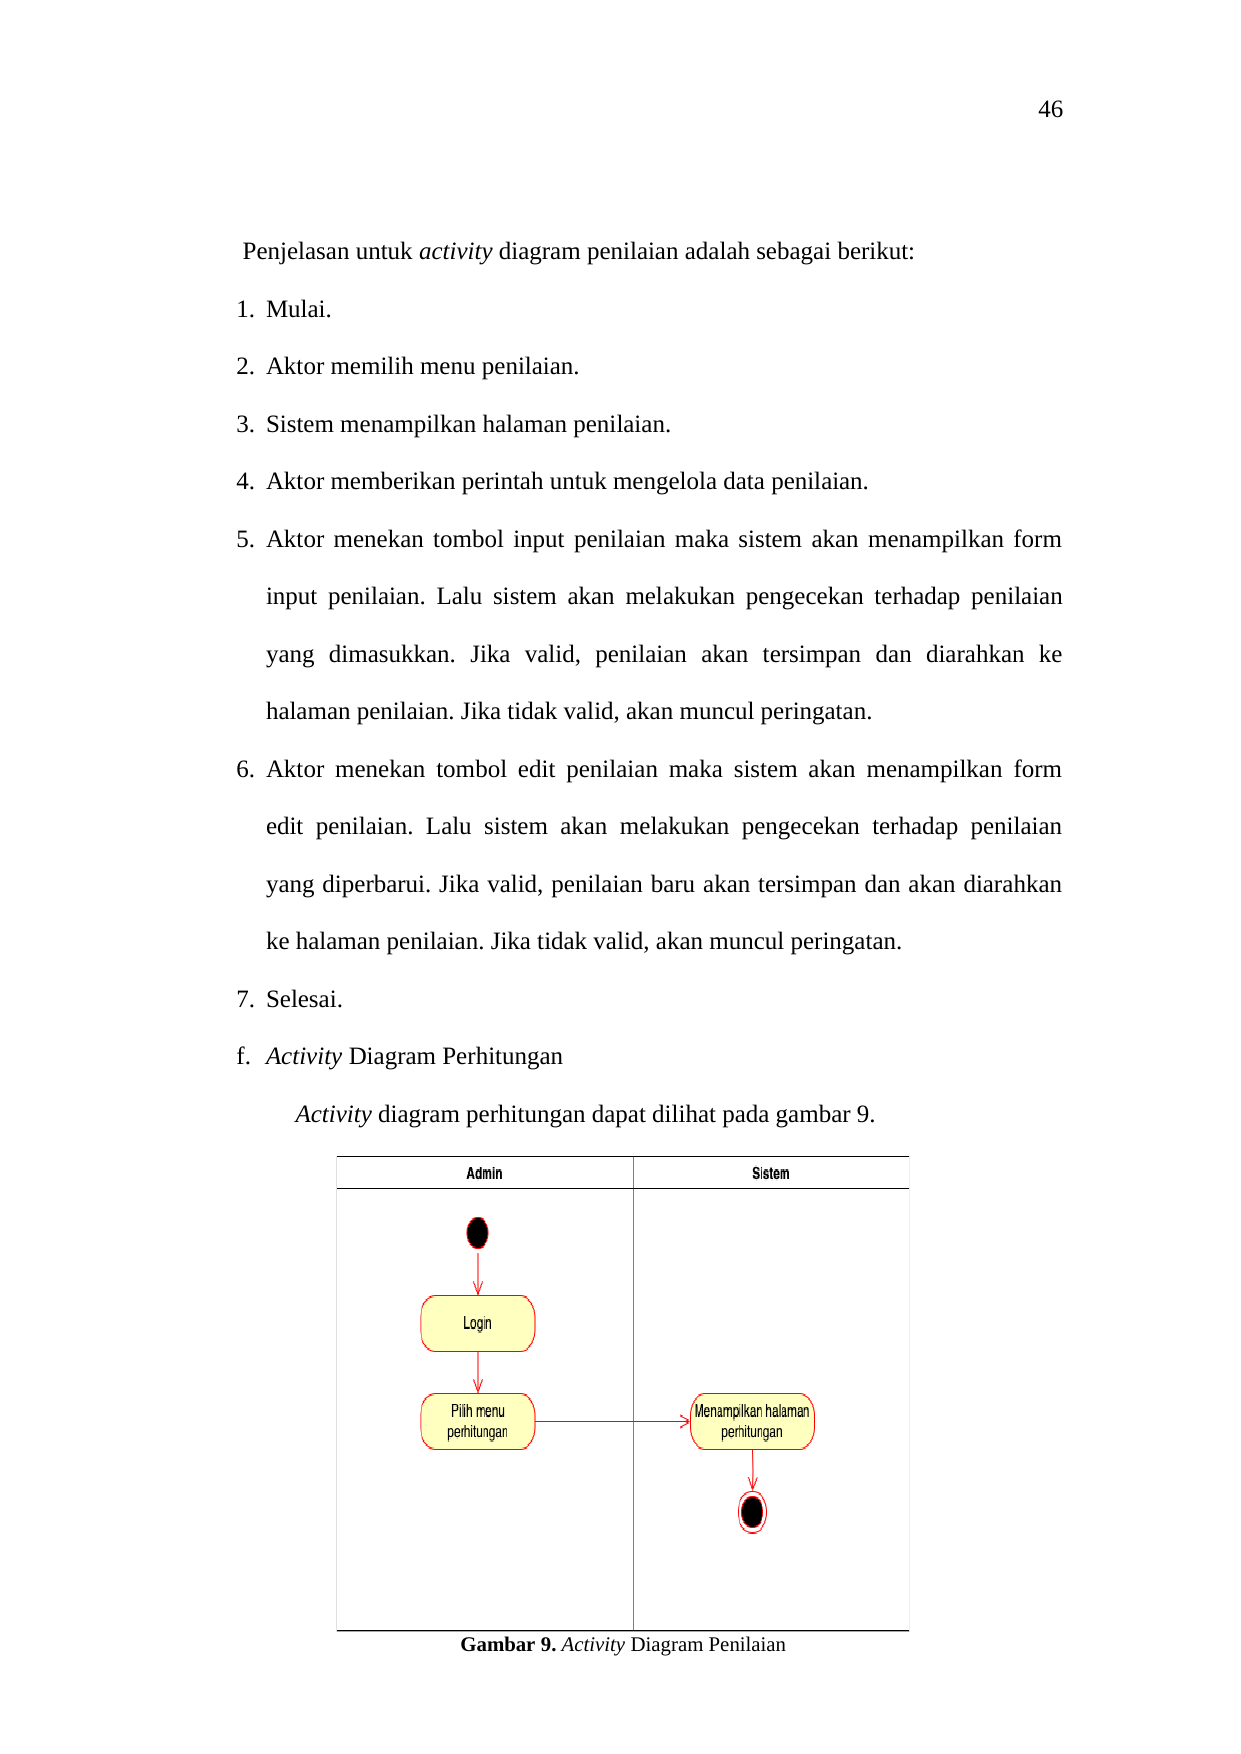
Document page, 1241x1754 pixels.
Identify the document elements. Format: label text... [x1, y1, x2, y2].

list Aktor menekan tombol edit penilaian maka sistem akan menampilkan form edit penilaian. Lalu sistem akan melakukan pengecekan terhadap penilaian yang diperbarui. Jika valid, penilaian baru akan tersimpan dan akan diarahkan ke halaman penilaian. Jika tidak valid, akan muncul peringatan. [236, 754, 1063, 955]
list Selesai. [236, 984, 1063, 1012]
text Penjelasan untuk activity diagram penilaian adalah sebagai berikut: [236, 236, 1063, 265]
list Aktor menekan tombol input penilaian maka sistem akan menampilkan form input penilaian. Lalu sistem akan melakukan pengecekan terhadap penilaian yang dimasukkan. Jika valid, penilaian akan tersimpan dan diarahkan ke halaman penilaian. Jika tidak valid, akan muncul peringatan. [236, 524, 1063, 725]
list Mulai. [236, 294, 1063, 322]
picture [336, 1156, 910, 1632]
list Aktor memberikan perintah untuk mengelola data penilaian. [236, 466, 1063, 495]
text Activity diagram perhitungan dapat dilihat pada gambar 9. [236, 1099, 1063, 1127]
list Sistem menampilkan halaman penilaian. [236, 409, 1063, 437]
list Aktor memilih menu penilaian. [236, 351, 1063, 380]
list Activity Diagram Perhitungan [236, 1041, 1063, 1070]
